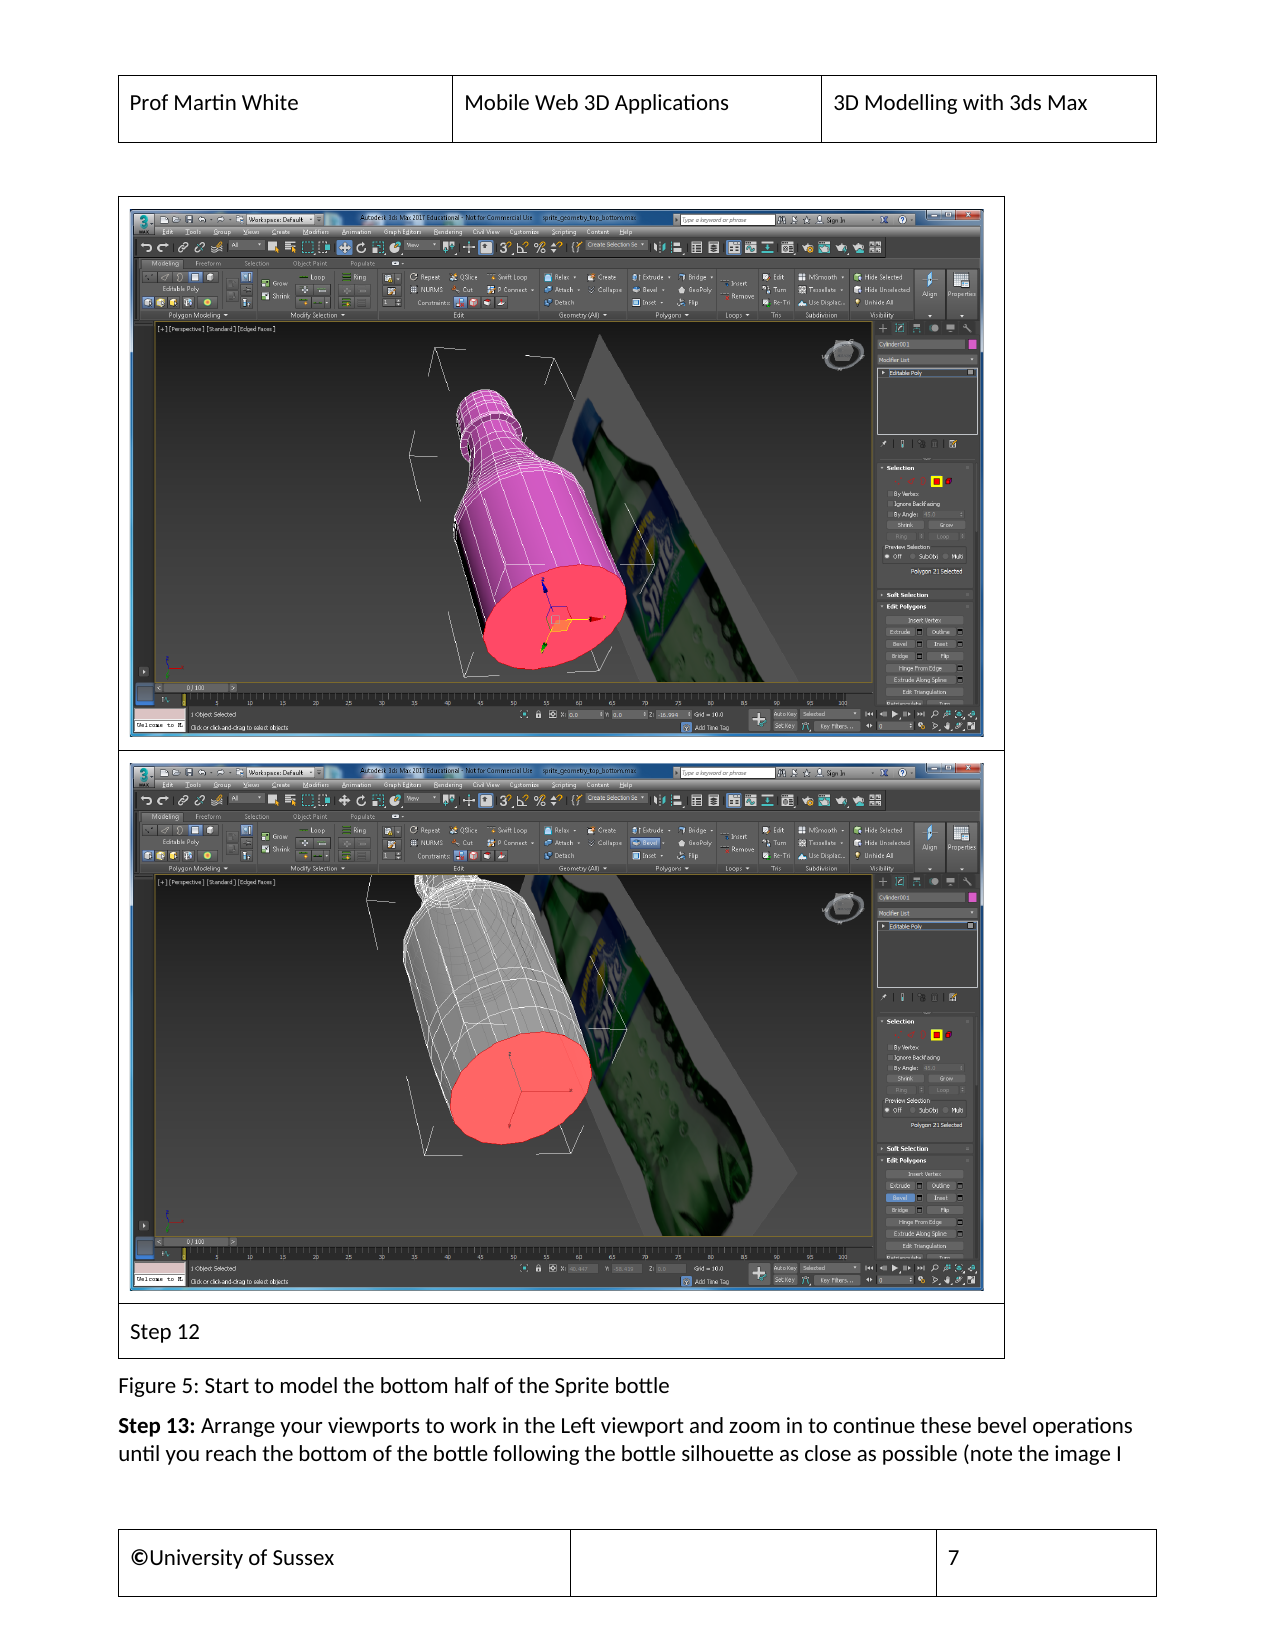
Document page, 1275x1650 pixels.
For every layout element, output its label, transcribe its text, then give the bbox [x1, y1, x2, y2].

table_header [119, 197, 1004, 749]
table_cell [119, 751, 1004, 1303]
picture [129, 763, 984, 1291]
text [118, 1411, 1157, 1467]
table_cell Step 12 [119, 1304, 1004, 1357]
picture [129, 209, 984, 737]
